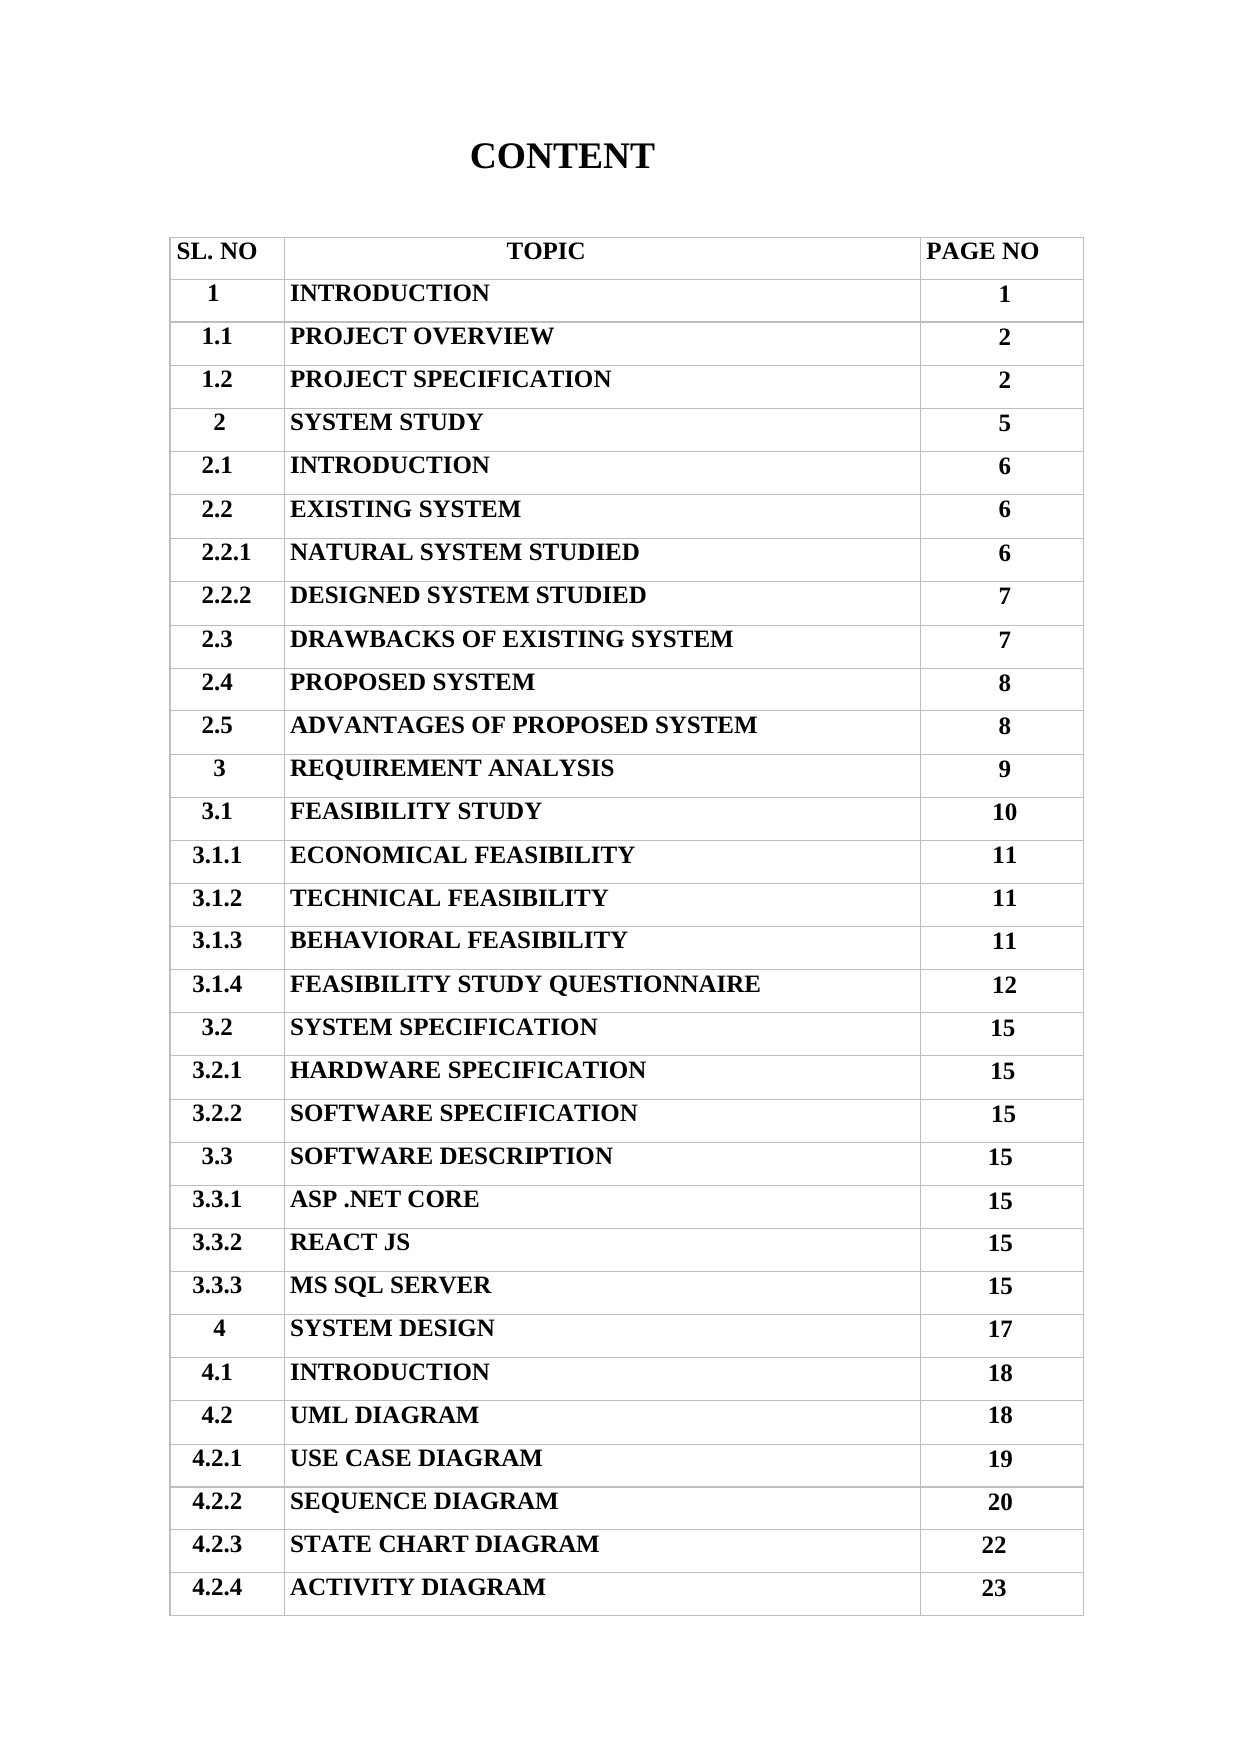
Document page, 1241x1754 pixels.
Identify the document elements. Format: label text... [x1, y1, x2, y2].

table_cell 2.2.1 [171, 539, 284, 581]
table_cell 1 [171, 280, 284, 321]
table_cell SOFTWARE SPECIFICATION [285, 1100, 920, 1142]
table_cell HARDWARE SPECIFICATION [285, 1056, 920, 1099]
table_cell MS SQL SERVER [285, 1272, 920, 1314]
table_cell 4.2.1 [171, 1445, 284, 1486]
table_cell 15 [921, 1056, 1083, 1099]
table_header PAGE NO [921, 238, 1083, 278]
table_cell 2 [171, 409, 284, 451]
table_cell ASP .NET CORE [285, 1186, 920, 1228]
table_cell 18 [921, 1358, 1083, 1400]
table_cell ECONOMICAL FEASIBILITY [285, 841, 920, 883]
table_cell FEASIBILITY STUDY [285, 798, 920, 840]
table_header TOPIC [285, 238, 920, 278]
table_cell PROPOSED SYSTEM [285, 669, 920, 710]
table_cell 8 [921, 669, 1083, 710]
table_cell 3.1.2 [171, 884, 284, 926]
table_cell DRAWBACKS OF EXISTING SYSTEM [285, 626, 920, 667]
table_cell 2.2.2 [171, 582, 284, 624]
table_header SL. NO [171, 238, 284, 278]
table_cell INTRODUCTION [285, 452, 920, 494]
table_cell 23 [921, 1573, 1083, 1615]
table_cell 3.3.3 [171, 1272, 284, 1314]
table_cell 18 [921, 1401, 1083, 1443]
table_cell 2 [921, 323, 1083, 365]
table_cell 15 [921, 1013, 1083, 1055]
table_cell 2.5 [171, 711, 284, 754]
table_cell 10 [921, 798, 1083, 840]
table_cell 2.1 [171, 452, 284, 494]
table_cell PROJECT SPECIFICATION [285, 366, 920, 408]
table_cell 4.2.3 [171, 1530, 284, 1572]
table_cell 3.2.2 [171, 1100, 284, 1142]
table_cell 19 [921, 1445, 1083, 1486]
table_cell SYSTEM SPECIFICATION [285, 1013, 920, 1055]
table_cell 3.2 [171, 1013, 284, 1055]
table_cell 11 [921, 884, 1083, 926]
table_cell 3.1.4 [171, 970, 284, 1012]
table_cell 3.1.3 [171, 927, 284, 969]
table_cell 2.2 [171, 495, 284, 538]
table_cell 1.1 [171, 323, 284, 365]
table_cell 6 [921, 452, 1083, 494]
table_cell UML DIAGRAM [285, 1401, 920, 1443]
table_cell 15 [921, 1272, 1083, 1314]
table_cell 4.2.2 [171, 1488, 284, 1529]
table_cell SYSTEM DESIGN [285, 1315, 920, 1357]
table_cell SYSTEM STUDY [285, 409, 920, 451]
table_cell 3 [171, 755, 284, 797]
table_cell 12 [921, 970, 1083, 1012]
table_cell USE CASE DIAGRAM [285, 1445, 920, 1486]
table_cell 8 [921, 711, 1083, 754]
table_cell 4.1 [171, 1358, 284, 1400]
table_cell 2.3 [171, 626, 284, 667]
table_cell NATURAL SYSTEM STUDIED [285, 539, 920, 581]
table_cell 6 [921, 539, 1083, 581]
table_cell 7 [921, 582, 1083, 624]
table_cell ADVANTAGES OF PROPOSED SYSTEM [285, 711, 920, 754]
table_cell 1 [921, 280, 1083, 321]
table_cell 1.2 [171, 366, 284, 408]
table_cell INTRODUCTION [285, 280, 920, 321]
table_cell 9 [921, 755, 1083, 797]
table_cell INTRODUCTION [285, 1358, 920, 1400]
text CONTENT [155, 133, 969, 176]
table_cell 20 [921, 1488, 1083, 1529]
table_cell REACT JS [285, 1229, 920, 1271]
table_cell STATE CHART DIAGRAM [285, 1530, 920, 1572]
table_cell 17 [921, 1315, 1083, 1357]
table_cell 6 [921, 495, 1083, 538]
table_cell 2.4 [171, 669, 284, 710]
table_cell BEHAVIORAL FEASIBILITY [285, 927, 920, 969]
table_cell 3.3.2 [171, 1229, 284, 1271]
table_cell 15 [921, 1143, 1083, 1184]
table_cell 11 [921, 927, 1083, 969]
table_cell 22 [921, 1530, 1083, 1572]
table_cell SOFTWARE DESCRIPTION [285, 1143, 920, 1184]
table_cell PROJECT OVERVIEW [285, 323, 920, 365]
table_cell SEQUENCE DIAGRAM [285, 1488, 920, 1529]
table_cell 2 [921, 366, 1083, 408]
table_cell 4 [171, 1315, 284, 1357]
table_cell 3.2.1 [171, 1056, 284, 1099]
table_cell 5 [921, 409, 1083, 451]
table_cell EXISTING SYSTEM [285, 495, 920, 538]
table_cell 15 [921, 1229, 1083, 1271]
table_cell FEASIBILITY STUDY QUESTIONNAIRE [285, 970, 920, 1012]
table_cell 11 [921, 841, 1083, 883]
table_cell 3.1 [171, 798, 284, 840]
table_cell 4.2.4 [171, 1573, 284, 1615]
table_cell DESIGNED SYSTEM STUDIED [285, 582, 920, 624]
table_cell REQUIREMENT ANALYSIS [285, 755, 920, 797]
table_cell 15 [921, 1186, 1083, 1228]
table_cell 3.1.1 [171, 841, 284, 883]
table_cell 15 [921, 1100, 1083, 1142]
table_cell 4.2 [171, 1401, 284, 1443]
table_cell 7 [921, 626, 1083, 667]
table_cell 3.3.1 [171, 1186, 284, 1228]
table_cell TECHNICAL FEASIBILITY [285, 884, 920, 926]
table_cell 3.3 [171, 1143, 284, 1184]
table_cell ACTIVITY DIAGRAM [285, 1573, 920, 1615]
